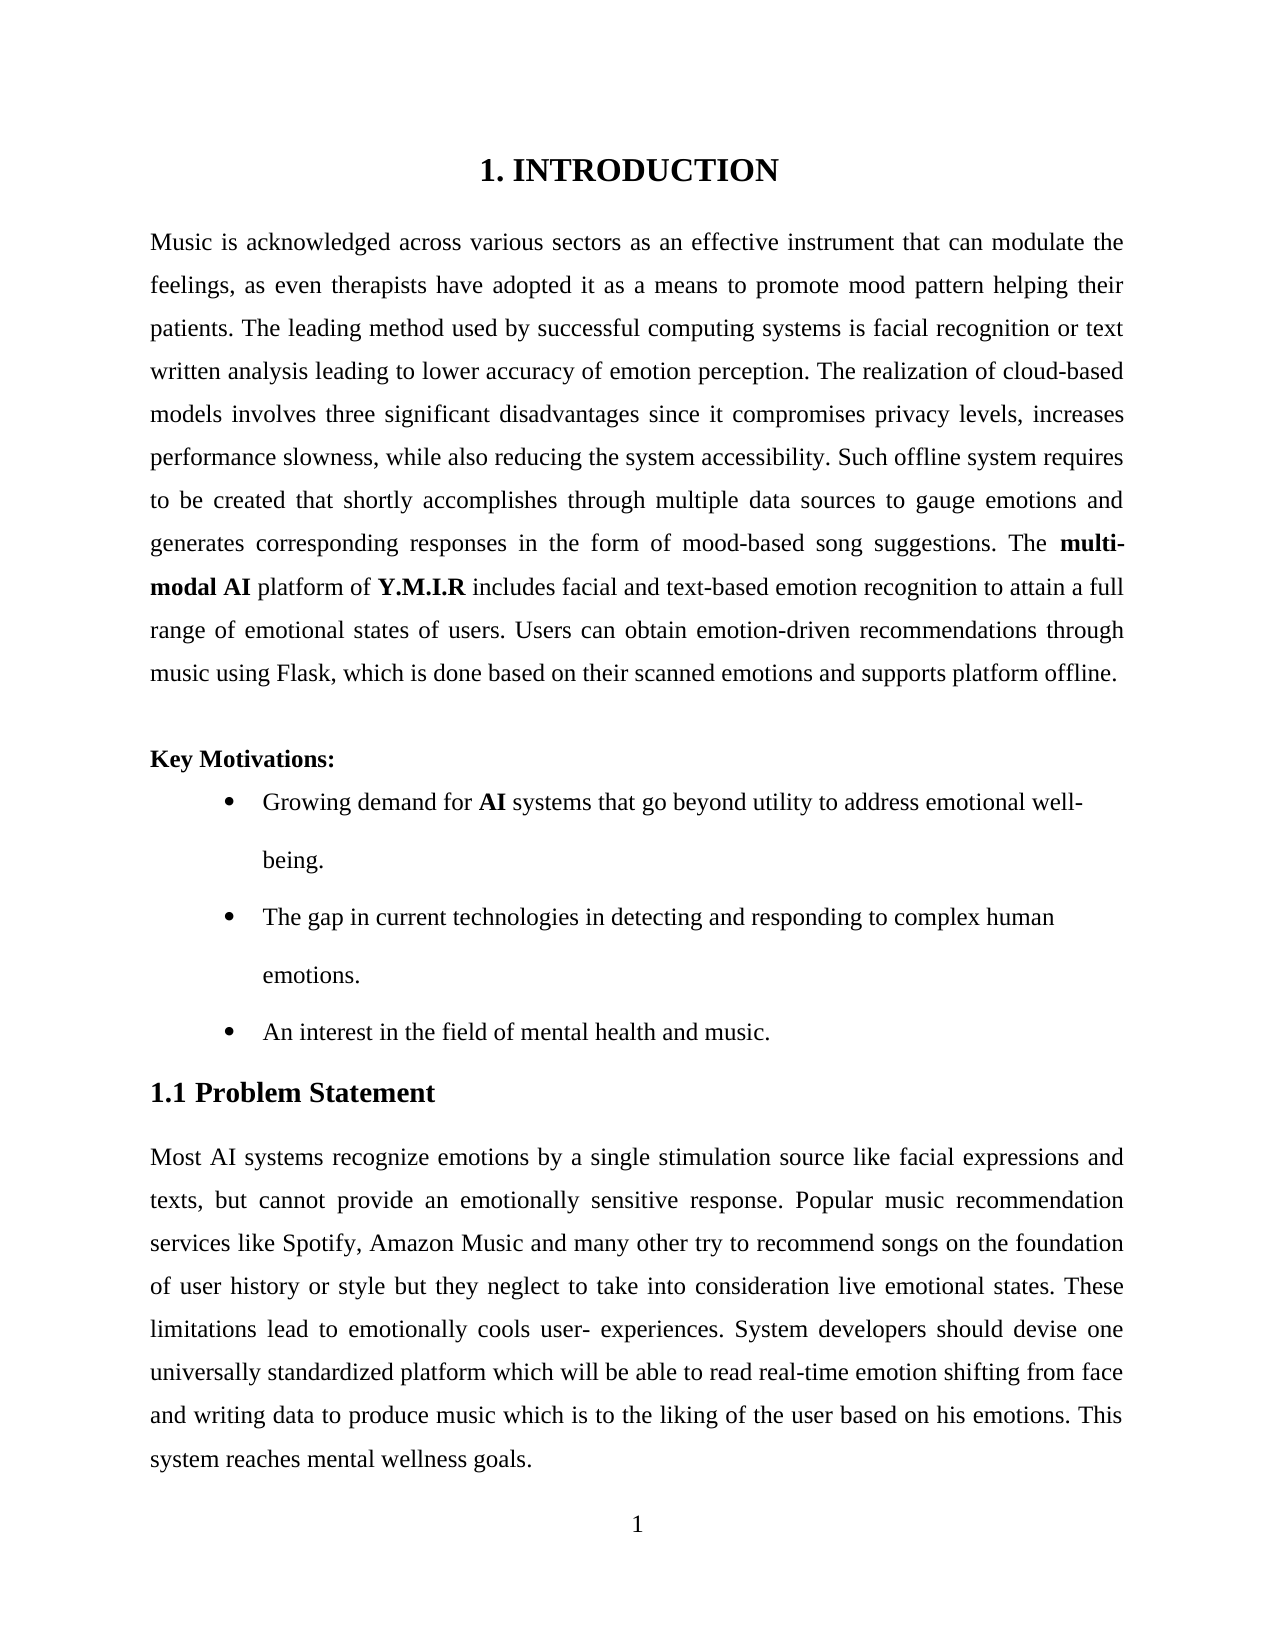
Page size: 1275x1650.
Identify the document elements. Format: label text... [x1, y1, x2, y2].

text An interest in the field of mental health and music. [225, 1017, 1125, 1046]
text The gap in current technologies in detecting and responding to complex human emotions. [225, 902, 1125, 988]
list Problem Statement [150, 1075, 1125, 1108]
text Key Motivations: [150, 744, 1125, 773]
text Most AI systems recognize emotions by a single stimulation source like facial expressions and texts, but cannot provide an emotionally sensitive response. Popular music recommendation services like Spotify, Amazon Music and many other try to recommend songs on the foundation of user history or style but they neglect to take into consideration live emotional states. These limitations lead to emotionally cools user- experiences. System developers should devise one universally standardized platform which will be able to read real-time emotion shifting from face and writing data to produce music which is to the liking of the user based on his emotions. This system reaches mental wellness goals. [150, 1142, 1125, 1472]
text Music is acknowledged across various sectors as an effective instrument that can modulate the feelings, as even therapists have adopted it as a means to promote mood pattern helping their patients. The leading method used by successful computing systems is facial recognition or text written analysis leading to lower accuracy of emotion perception. The realization of cloud-based models involves three significant disadvantages since it compromises privacy levels, increases performance slowness, while also reducing the system accessibility. Such offline system requires to be created that shortly accomplishes through multiple data sources to gauge emotions and generates corresponding responses in the form of mood-based song suggestions. The multi-modal AI platform of Y.M.I.R includes facial and text-based emotion recognition to attain a full range of emotional states of users. Users can obtain emotion-driven recommendations through music using Flask, which is done based on their scanned emotions and supports platform offline. [150, 227, 1125, 687]
text Growing demand for AI systems that go beyond utility to address emotional well-being. [225, 787, 1125, 873]
text INTRODUCTION [150, 150, 1125, 188]
